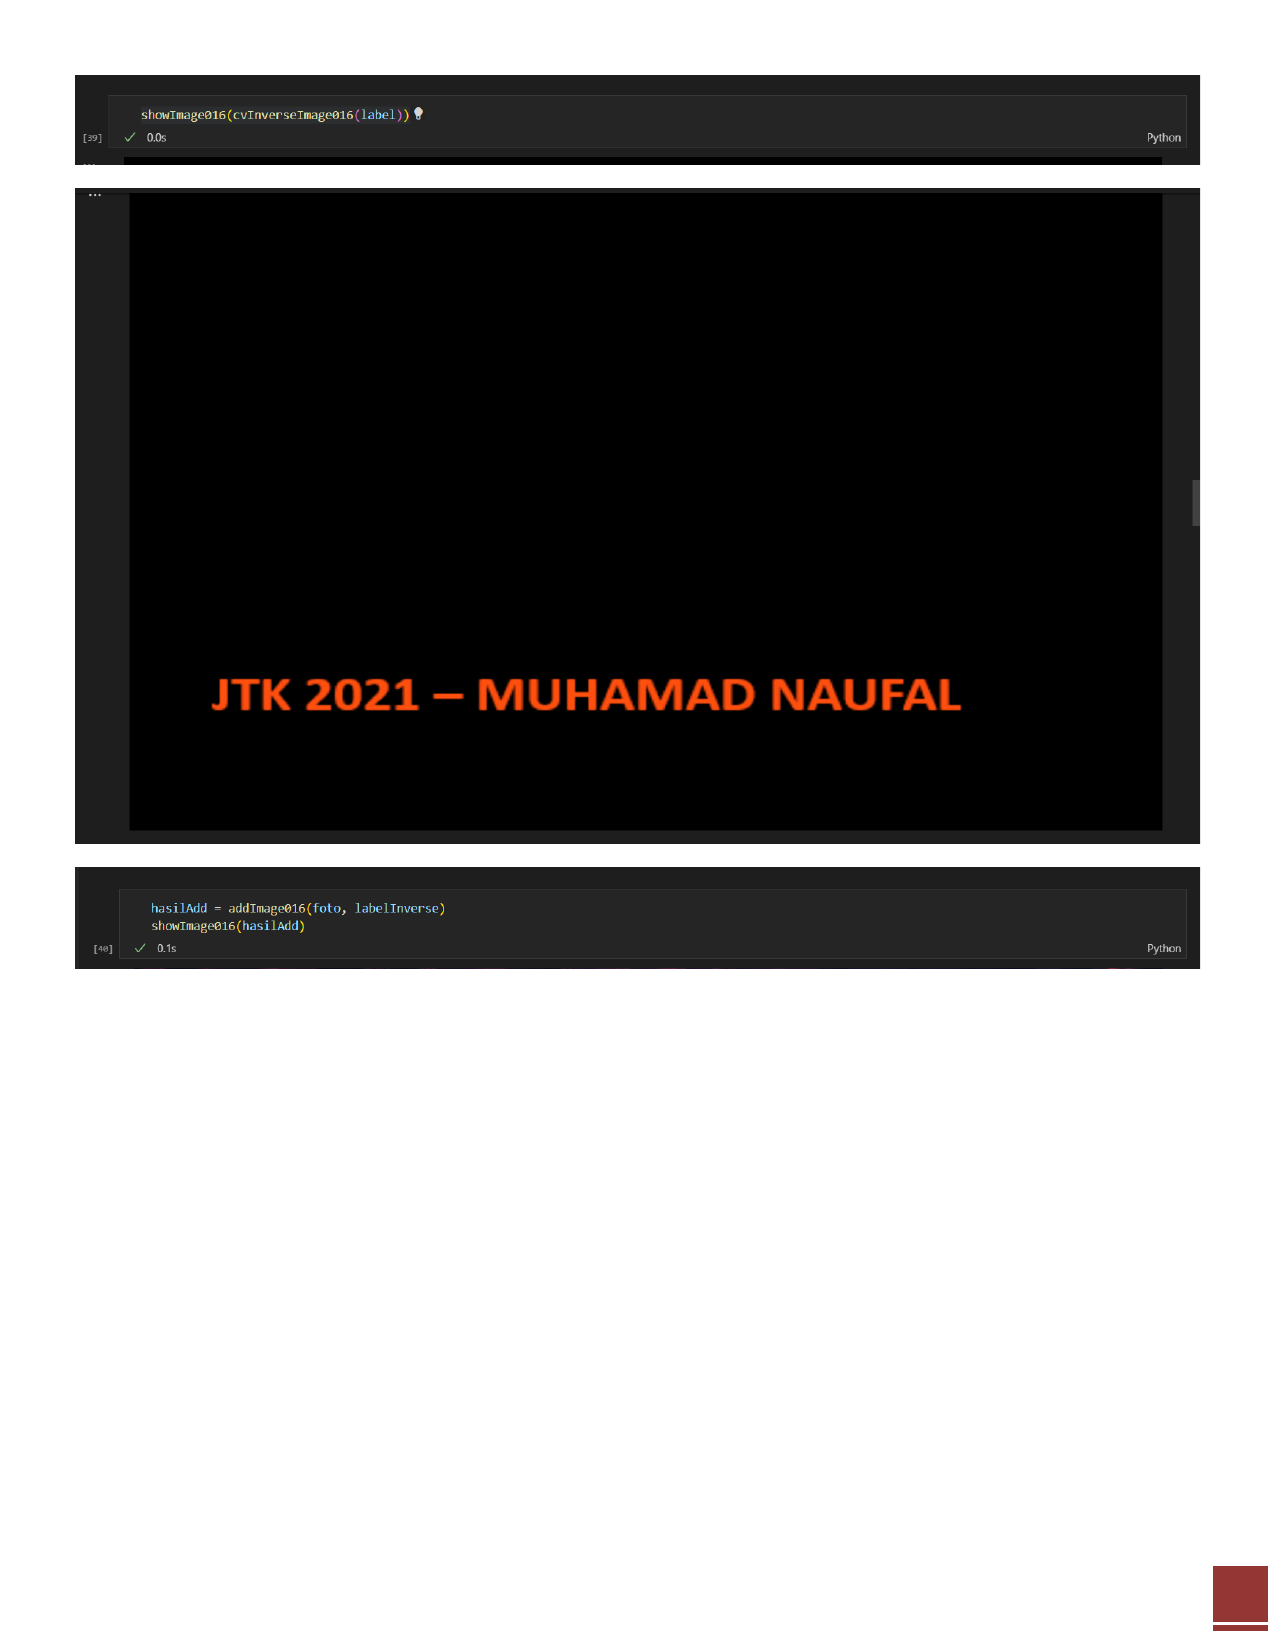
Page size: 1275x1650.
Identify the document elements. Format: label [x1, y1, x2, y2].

picture [75, 188, 1200, 844]
picture [75, 867, 1200, 969]
picture [75, 75, 1200, 165]
